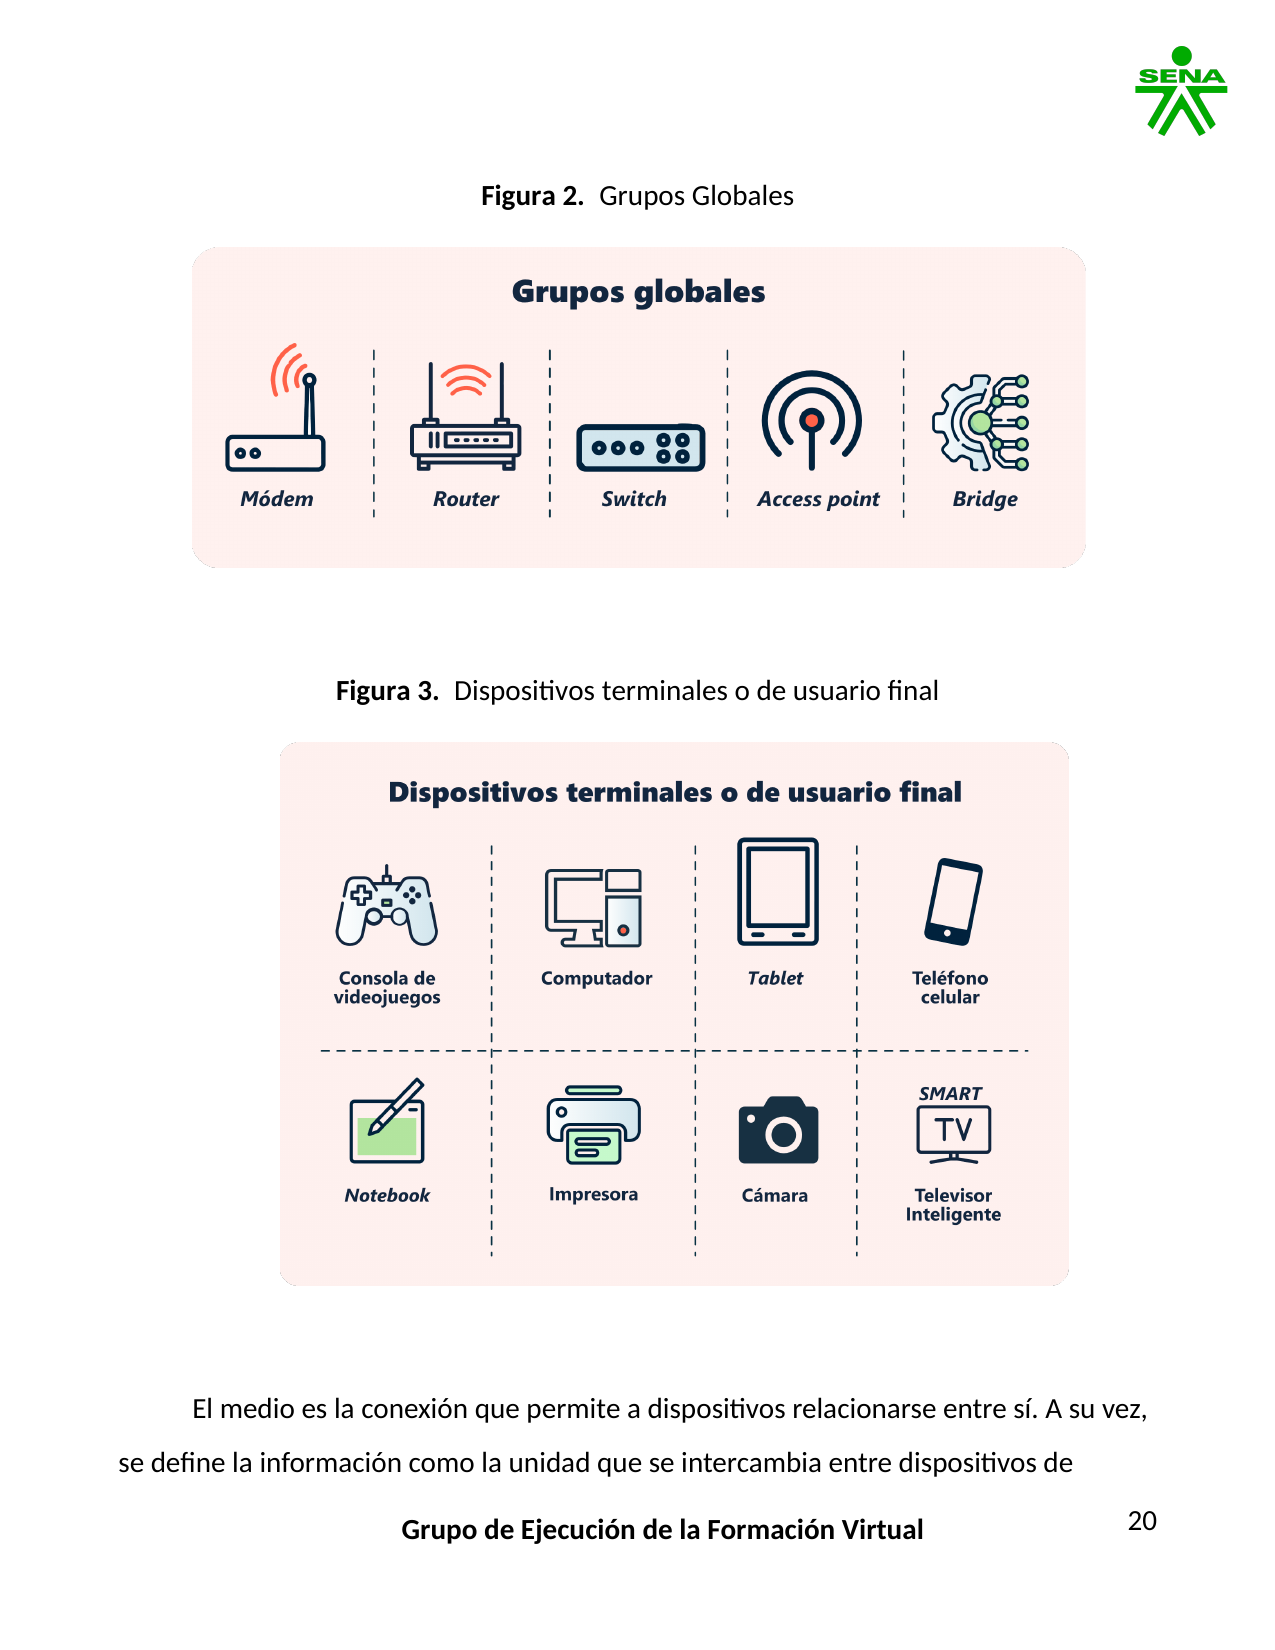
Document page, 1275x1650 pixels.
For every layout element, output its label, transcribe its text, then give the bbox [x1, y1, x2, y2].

picture [1135, 46, 1228, 136]
text Grupos Globales [118, 177, 1157, 213]
text Dispositivos terminales o de usuario final [118, 672, 1157, 708]
picture [280, 742, 1069, 1286]
picture [192, 247, 1086, 568]
